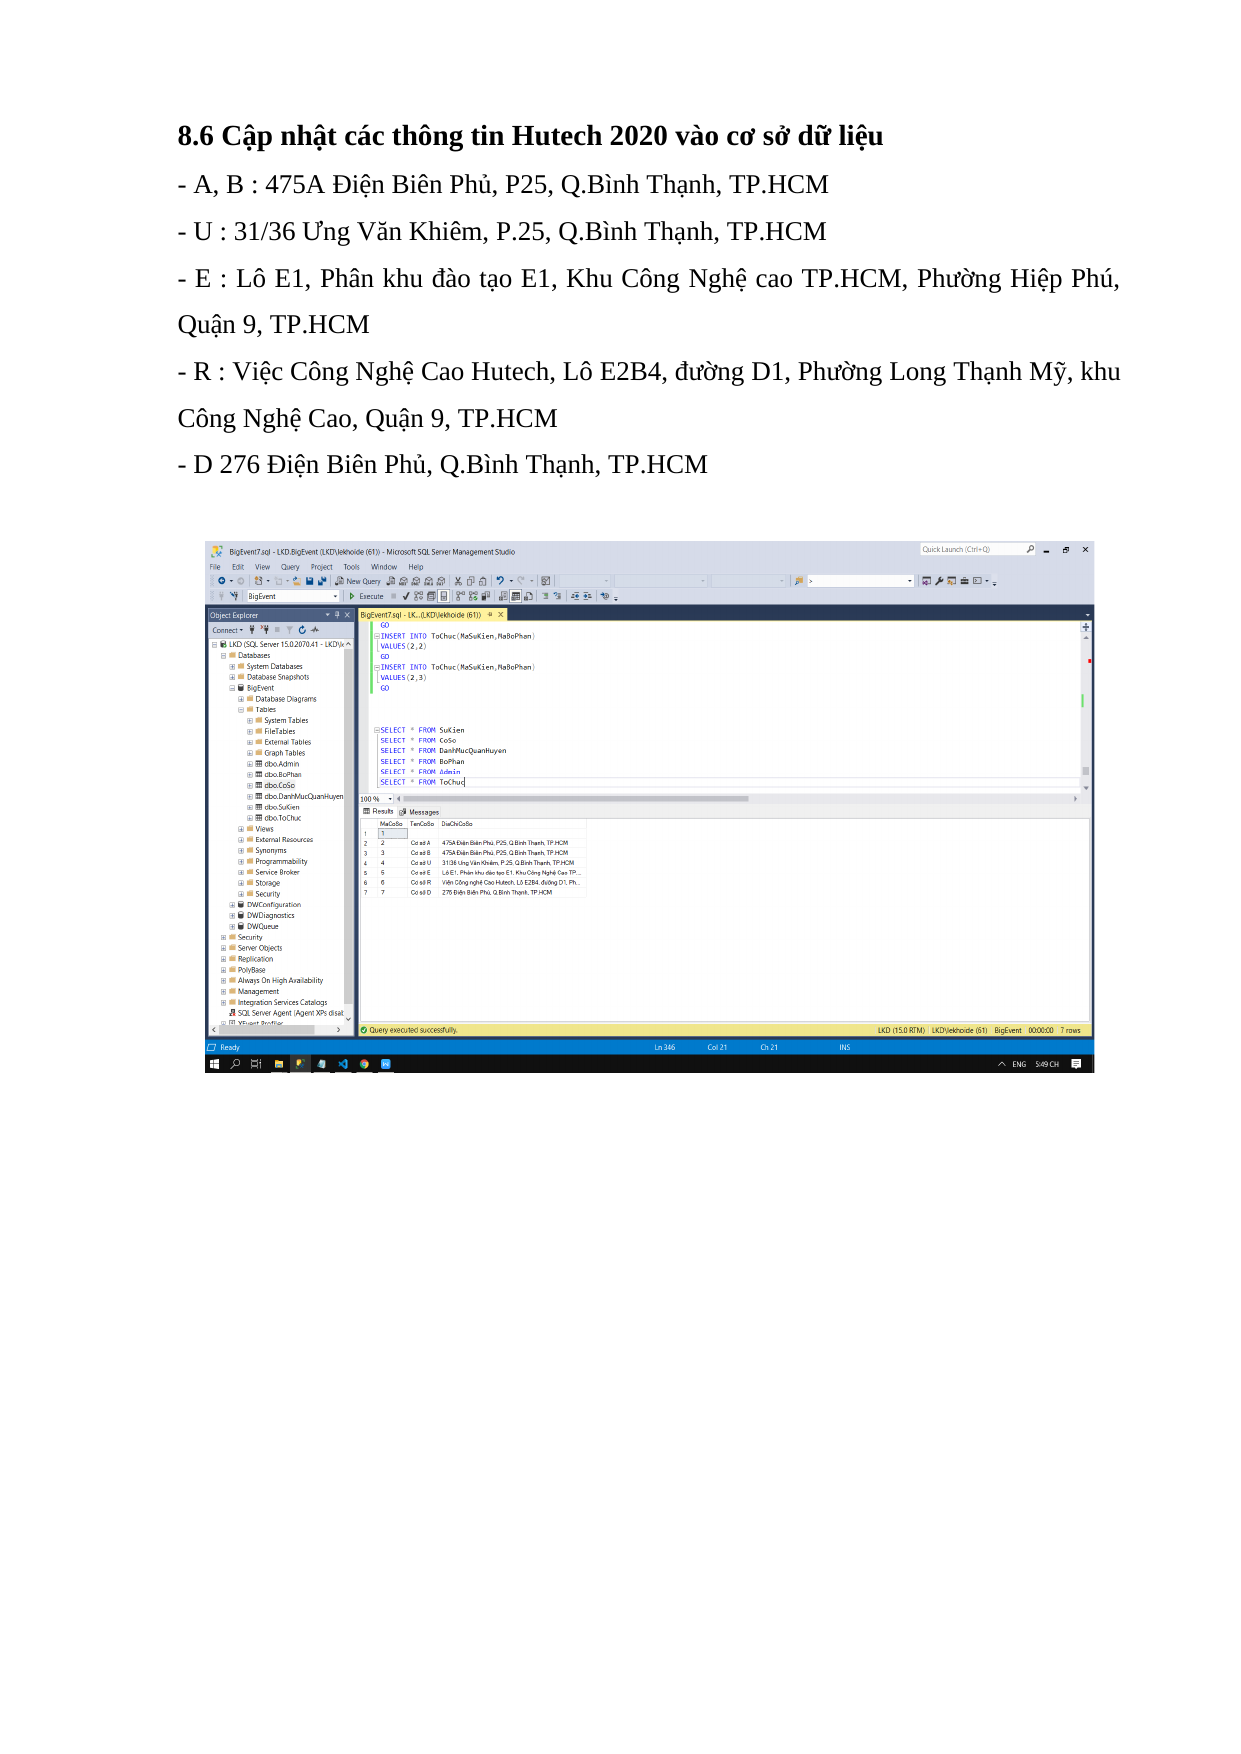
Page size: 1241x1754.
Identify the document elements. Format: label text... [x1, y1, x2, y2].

picture [205, 541, 1095, 1073]
list - R : Việc Công Nghệ Cao Hutech, Lô E2B4, đường D1, Phường Long Thạnh Mỹ, khu Công Nghệ Cao, Quận 9, TP.HCM [177, 355, 1122, 433]
list 8.6 Cập nhật các thông tin Hutech 2020 vào cơ sở dữ liệu [177, 118, 1122, 152]
list - U : 31/36 Ưng Văn Khiêm, P.25, Q.Bình Thạnh, TP.HCM [177, 215, 1122, 246]
list - E : Lô E1, Phân khu đào tạo E1, Khu Công Nghệ cao TP.HCM, Phường Hiệp Phú, Quận 9, TP.HCM [177, 262, 1122, 339]
list - A, B : 475A Điện Biên Phủ, P25, Q.Bình Thạnh, TP.HCM [177, 168, 1122, 199]
list - D 276 Điện Biên Phủ, Q.Bình Thạnh, TP.HCM [177, 448, 1122, 479]
